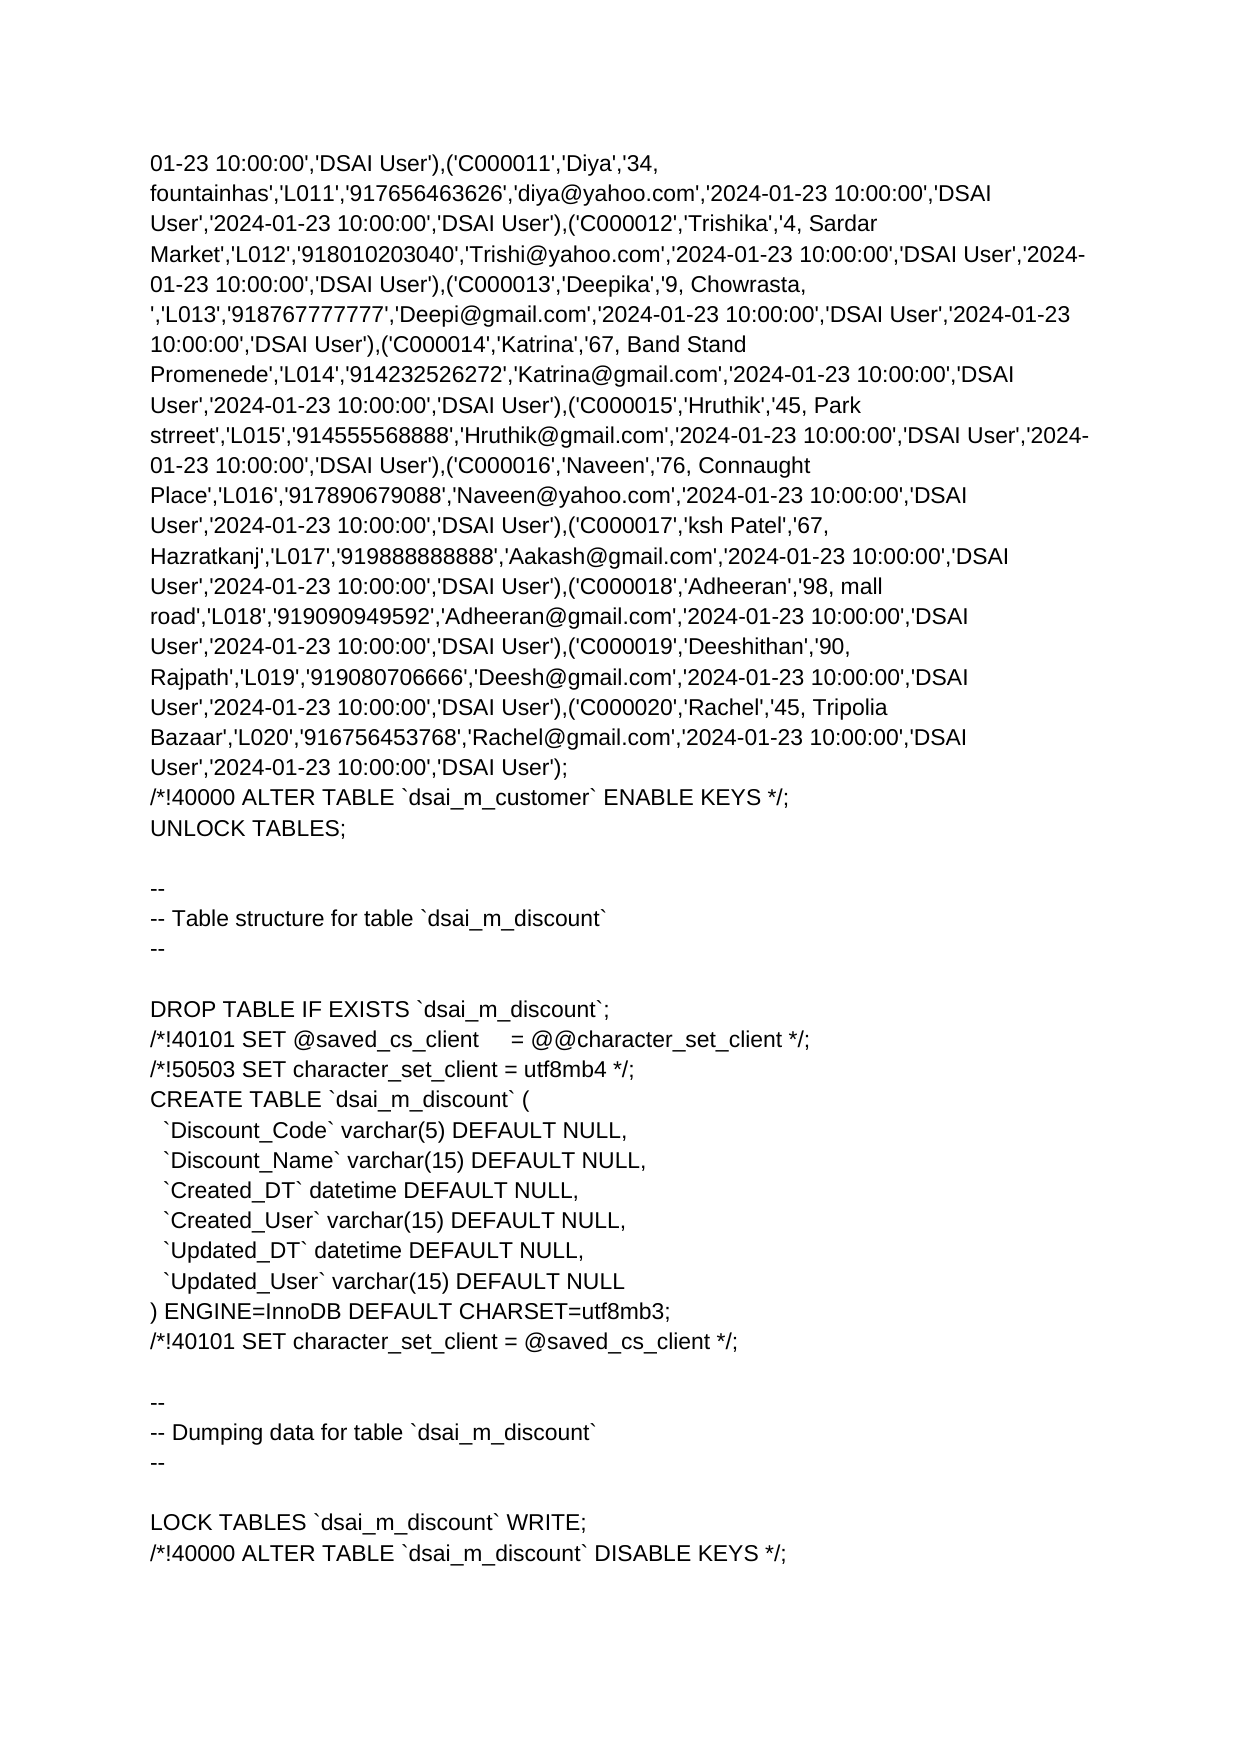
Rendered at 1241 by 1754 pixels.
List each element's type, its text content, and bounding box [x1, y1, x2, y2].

text DROP TABLE IF EXISTS `dsai_m_discount`; [150, 996, 1090, 1022]
text `Discount_Name` varchar(15) DEFAULT NULL, [150, 1147, 1090, 1173]
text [150, 150, 1090, 781]
text -- [150, 875, 1090, 901]
text /*!40000 ALTER TABLE `dsai_m_customer` ENABLE KEYS */; [150, 784, 1090, 811]
text `Created_DT` datetime DEFAULT NULL, [150, 1177, 1090, 1203]
text /*!40101 SET character_set_client = @saved_cs_client */; [150, 1328, 1090, 1354]
text /*!50503 SET character_set_client = utf8mb4 */; [150, 1056, 1090, 1083]
text -- [150, 1388, 1090, 1415]
text `Discount_Code` varchar(5) DEFAULT NULL, [150, 1117, 1090, 1143]
text -- [150, 935, 1090, 962]
text `Updated_User` varchar(15) DEFAULT NULL [150, 1268, 1090, 1294]
text `Created_User` varchar(15) DEFAULT NULL, [150, 1207, 1090, 1234]
text LOCK TABLES `dsai_m_discount` WRITE; [150, 1509, 1090, 1536]
text -- Dumping data for table `dsai_m_discount` [150, 1419, 1090, 1445]
text CREATE TABLE `dsai_m_discount` ( [150, 1086, 1090, 1113]
text /*!40101 SET @saved_cs_client = @@character_set_client */; [150, 1026, 1090, 1052]
text -- Table structure for table `dsai_m_discount` [150, 905, 1090, 932]
text UNLOCK TABLES; [150, 814, 1090, 841]
text ) ENGINE=InnoDB DEFAULT CHARSET=utf8mb3; [150, 1298, 1090, 1324]
text /*!40000 ALTER TABLE `dsai_m_discount` DISABLE KEYS */; [150, 1539, 1090, 1566]
text -- [150, 1449, 1090, 1475]
text `Updated_DT` datetime DEFAULT NULL, [150, 1237, 1090, 1264]
